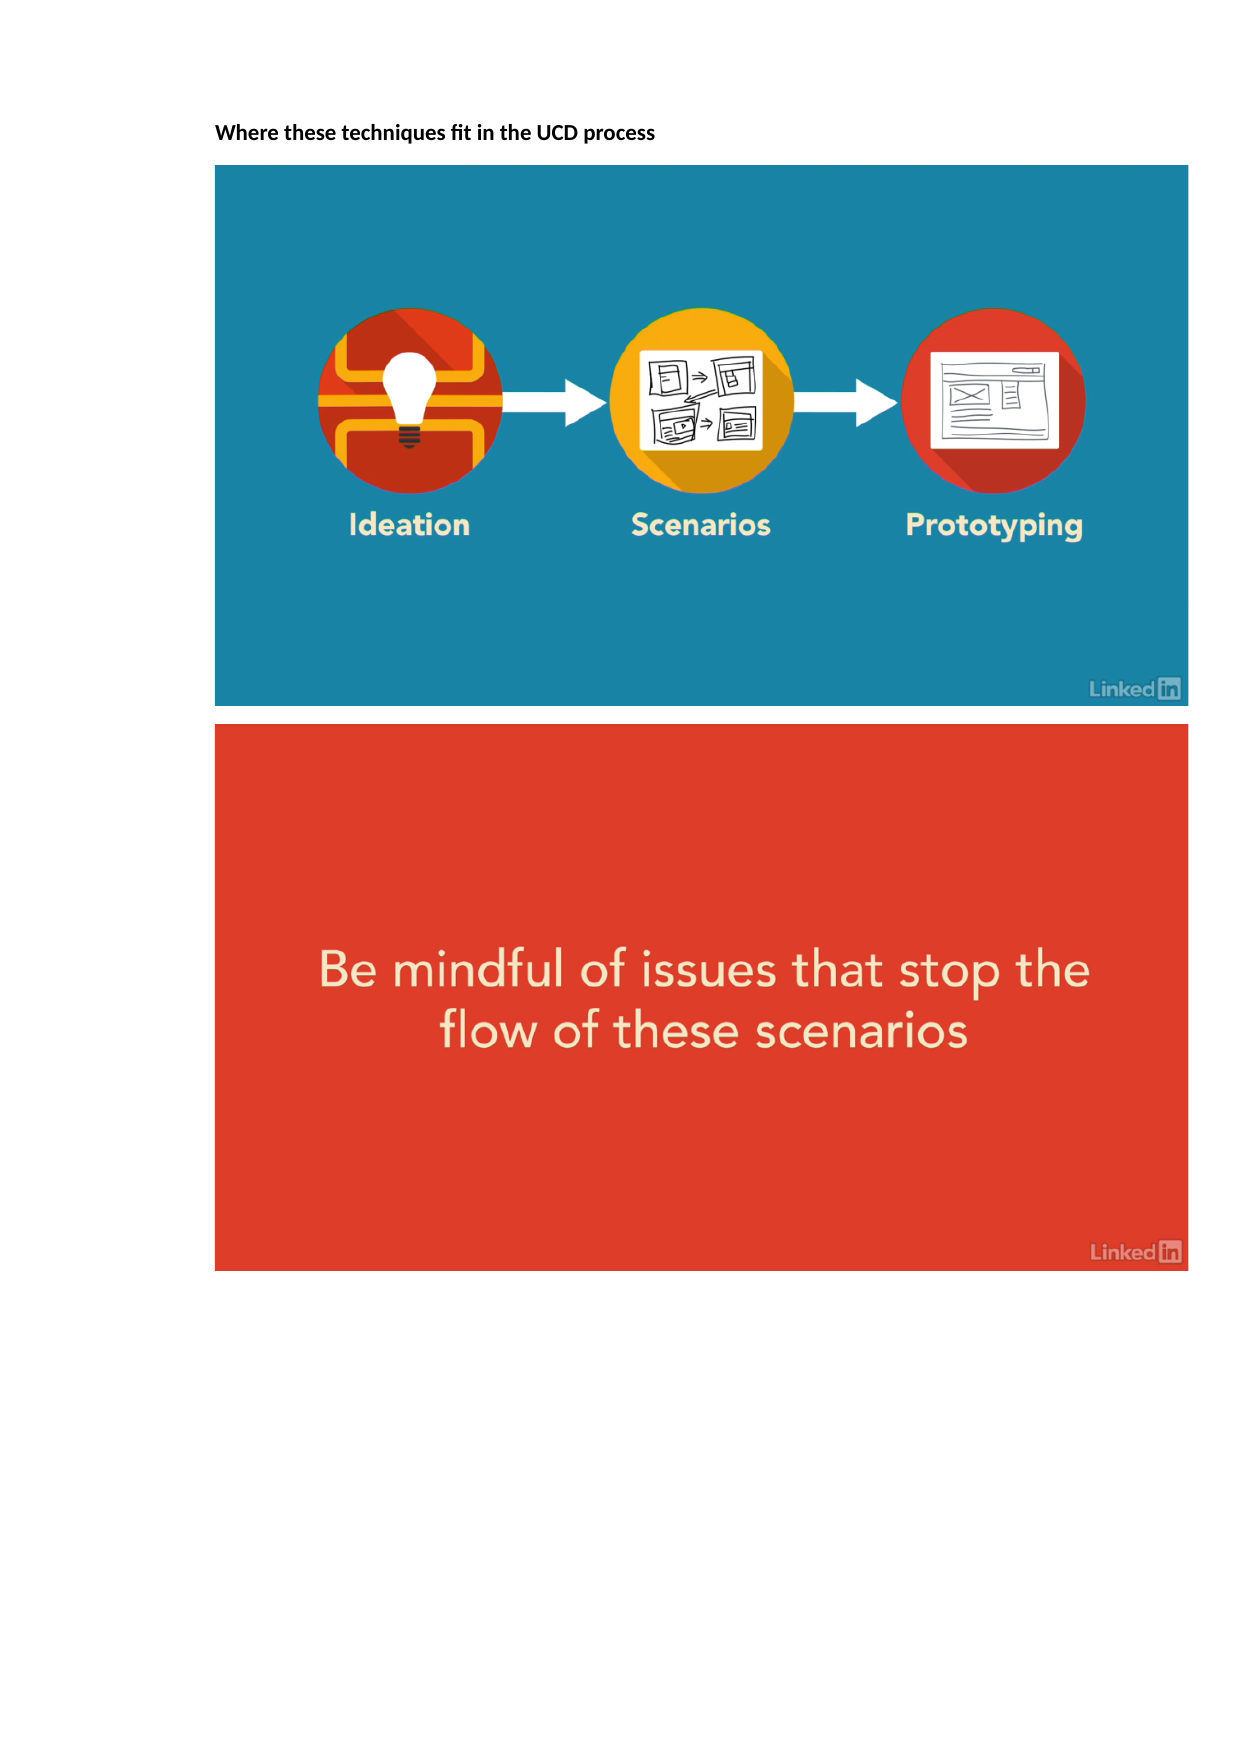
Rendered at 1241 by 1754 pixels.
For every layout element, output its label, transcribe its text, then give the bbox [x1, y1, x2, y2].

picture [214, 724, 1189, 1271]
picture [214, 165, 1189, 706]
text Where these techniques fit in the UCD process [215, 118, 1152, 146]
